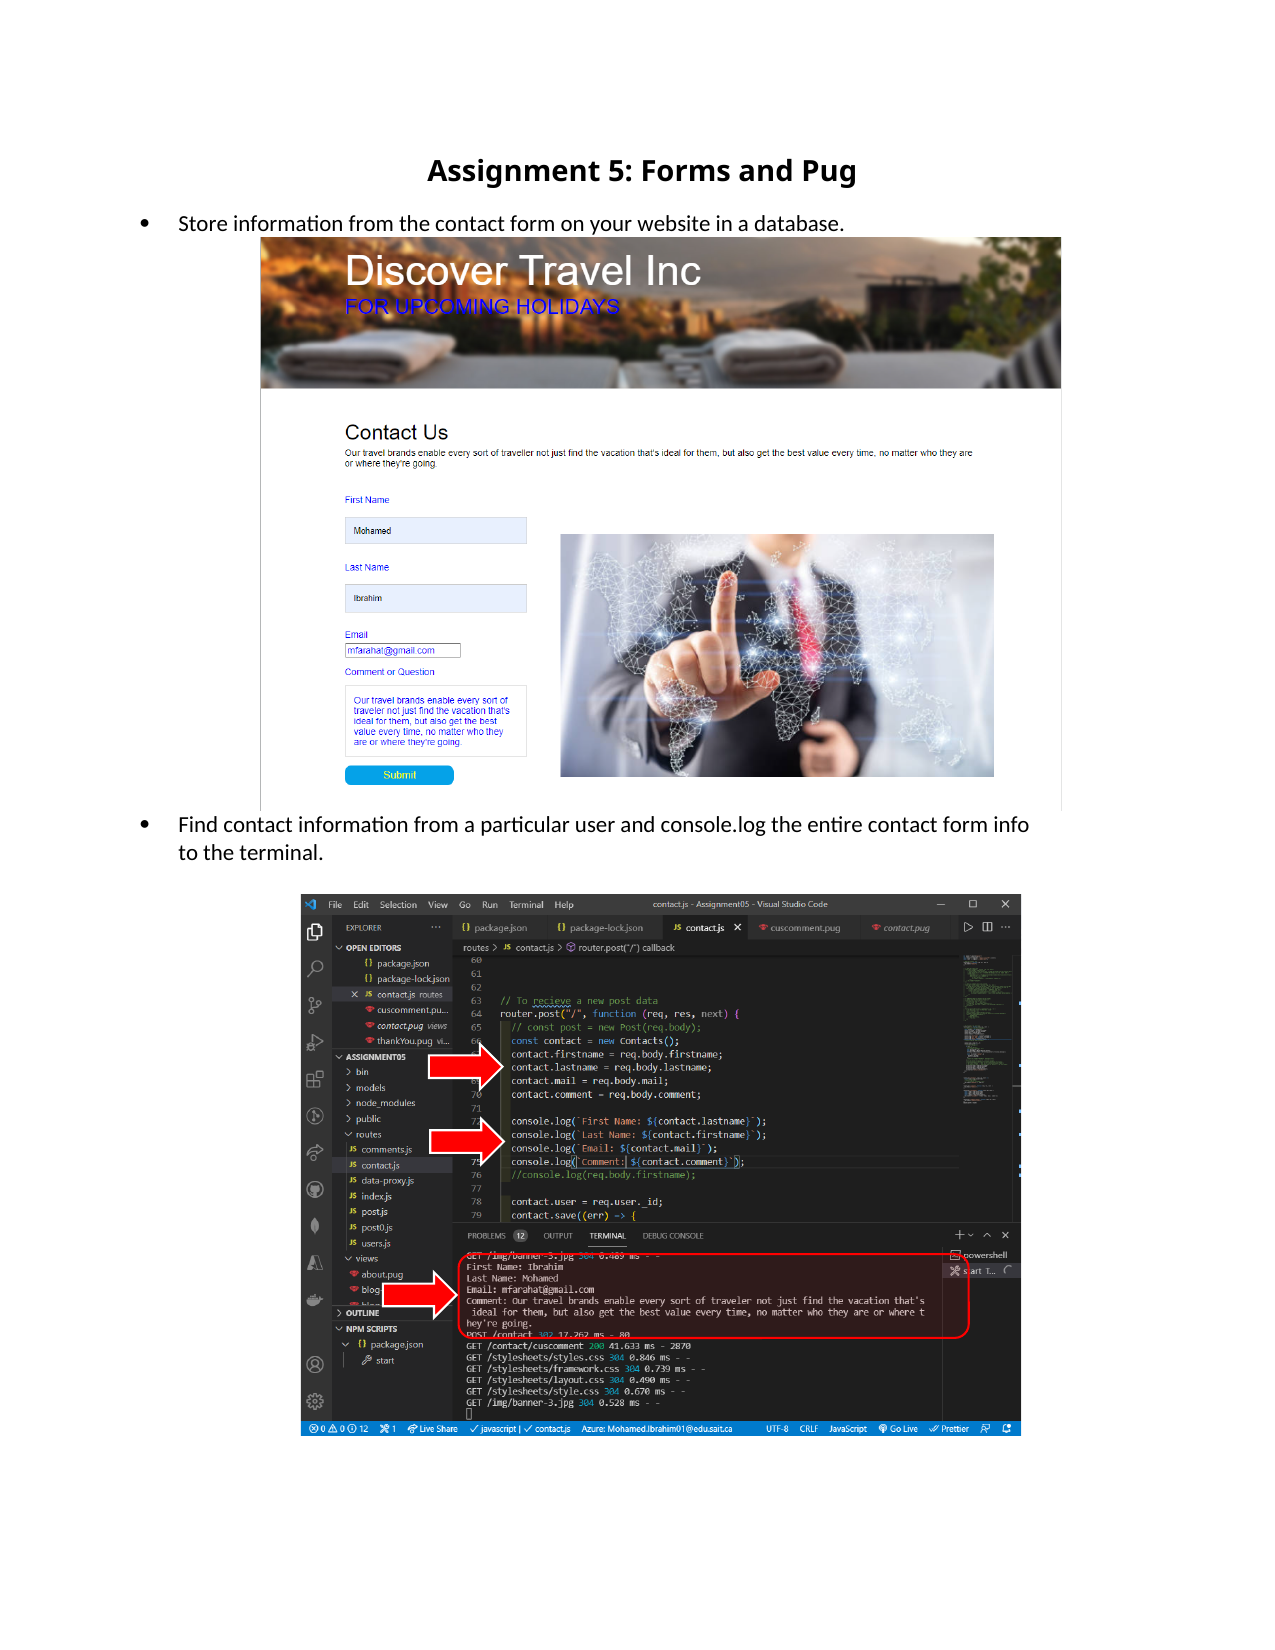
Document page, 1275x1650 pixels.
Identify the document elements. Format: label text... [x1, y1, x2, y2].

picture [300, 894, 1022, 1436]
list Store information from the contact form on your website in a database. [141, 209, 1144, 237]
list Find contact information from a particular user and console.log the entire contact form info [141, 810, 1144, 838]
picture [260, 237, 1062, 811]
list to the terminal. [178, 838, 1144, 866]
text Assignment 5: Forms and Pug [141, 150, 1144, 190]
